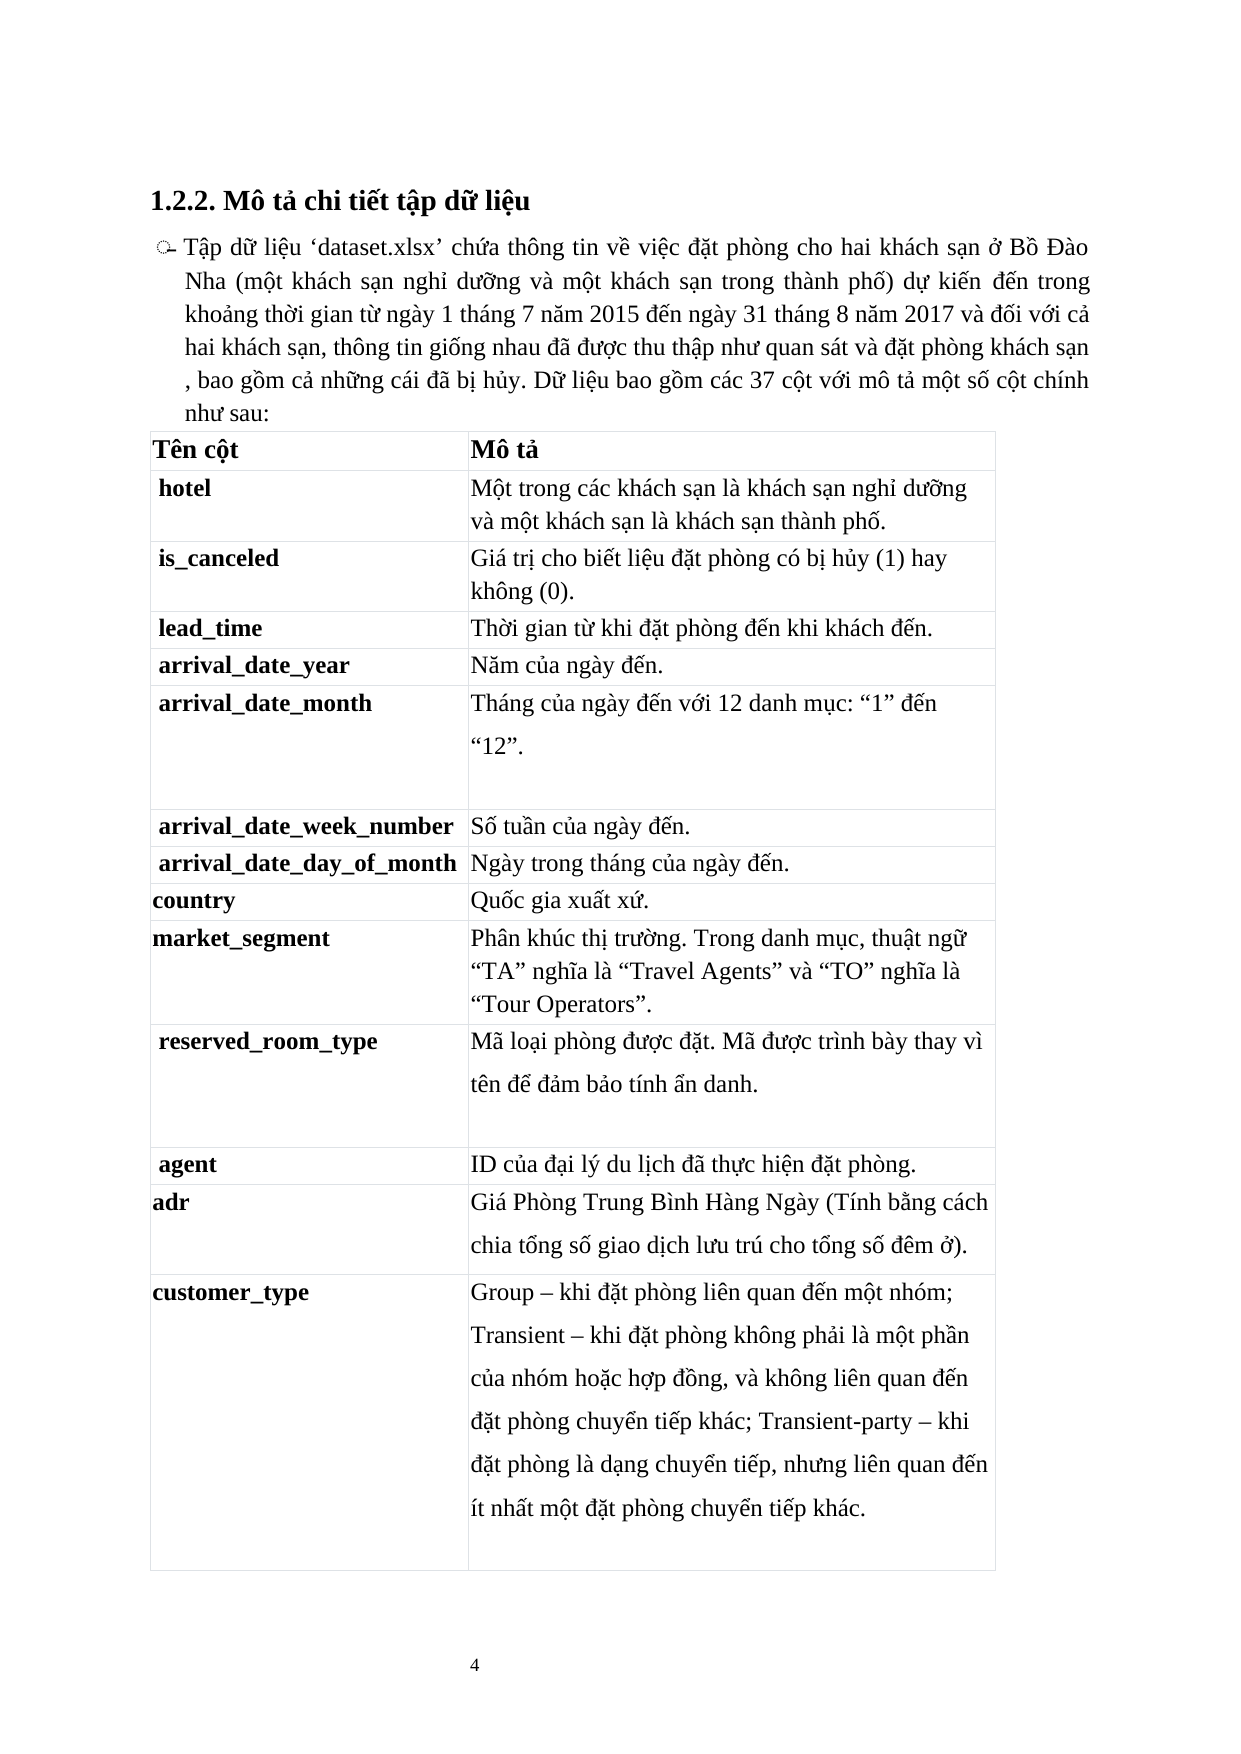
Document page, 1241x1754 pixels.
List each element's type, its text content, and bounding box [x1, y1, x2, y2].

table_cell arrival_date_month [151, 686, 468, 809]
table_cell arrival_date_day_of_month [151, 847, 468, 883]
table_header Mô tả [469, 432, 995, 470]
table_cell Quốc gia xuất xứ. [469, 884, 995, 920]
table_cell customer_type [151, 1275, 468, 1570]
subtitle Mô tả chi tiết tập dữ liệu [150, 183, 1090, 217]
table_cell adr [151, 1185, 468, 1274]
table_cell Số tuần của ngày đến. [469, 810, 995, 846]
table_cell Một trong các khách sạn là khách sạn nghỉ dưỡng và một khách sạn là khách sạn thành phố. [469, 471, 995, 541]
table_cell agent [151, 1148, 468, 1184]
table_cell reserved_room_type [151, 1025, 468, 1147]
table_cell Mã loại phòng được đặt. Mã được trình bày thay vì tên để đảm bảo tính ẩn danh. [469, 1025, 995, 1147]
list Tập dữ liệu ‘dataset.xlsx’ chứa thông tin về việc đặt phòng cho hai khách sạn ở Bồ Đào Nha (một khách sạn nghỉ dưỡng và một khách sạn trong thành phố) dự kiến ​​đến trong khoảng thời gian từ ngày 1 tháng 7 năm 2015 đến ngày 31 tháng 8 năm 2017 và đối với cả hai khách sạn, thông tin giống nhau đã được thu thập như quan sát và đặt phòng khách sạn , bao gồm cả những cái đã bị hủy. Dữ liệu bao gồm các 37 cột với mô tả một số cột chính như sau: [155, 230, 1090, 427]
table_cell Phân khúc thị trường. Trong danh mục, thuật ngữ “TA” nghĩa là “Travel Agents” và “TO” nghĩa là “Tour Operators”. [469, 921, 995, 1023]
table_header Tên cột [151, 432, 468, 470]
table_cell Tháng của ngày đến với 12 danh mục: “1” đến “12”. [469, 686, 995, 809]
table_cell hotel [151, 471, 468, 541]
table_cell Giá Phòng Trung Bình Hàng Ngày (Tính bằng cách chia tổng số giao dịch lưu trú cho tổng số đêm ở). [469, 1185, 995, 1274]
table_cell Thời gian từ khi đặt phòng đến khi khách đến. [469, 612, 995, 648]
table_cell Ngày trong tháng của ngày đến. [469, 847, 995, 883]
table_cell Năm của ngày đến. [469, 649, 995, 685]
table_cell Giá trị cho biết liệu đặt phòng có bị hủy (1) hay không (0). [469, 542, 995, 611]
table_cell Group – khi đặt phòng liên quan đến một nhóm; Transient – khi đặt phòng không phải là một phần của nhóm hoặc hợp đồng, và không liên quan đến đặt phòng chuyển tiếp khác; Transient-party – khi đặt phòng là dạng chuyển tiếp, nhưng liên quan đến ít nhất một đặt phòng chuyển tiếp khác. [469, 1275, 995, 1570]
table_cell country [151, 884, 468, 920]
table_cell is_canceled [151, 542, 468, 611]
table_cell arrival_date_year [151, 649, 468, 685]
table_cell market_segment [151, 921, 468, 1023]
table_cell ID của đại lý du lịch đã thực hiện đặt phòng. [469, 1148, 995, 1184]
table_cell arrival_date_week_number [151, 810, 468, 846]
table_cell lead_time [151, 612, 468, 648]
